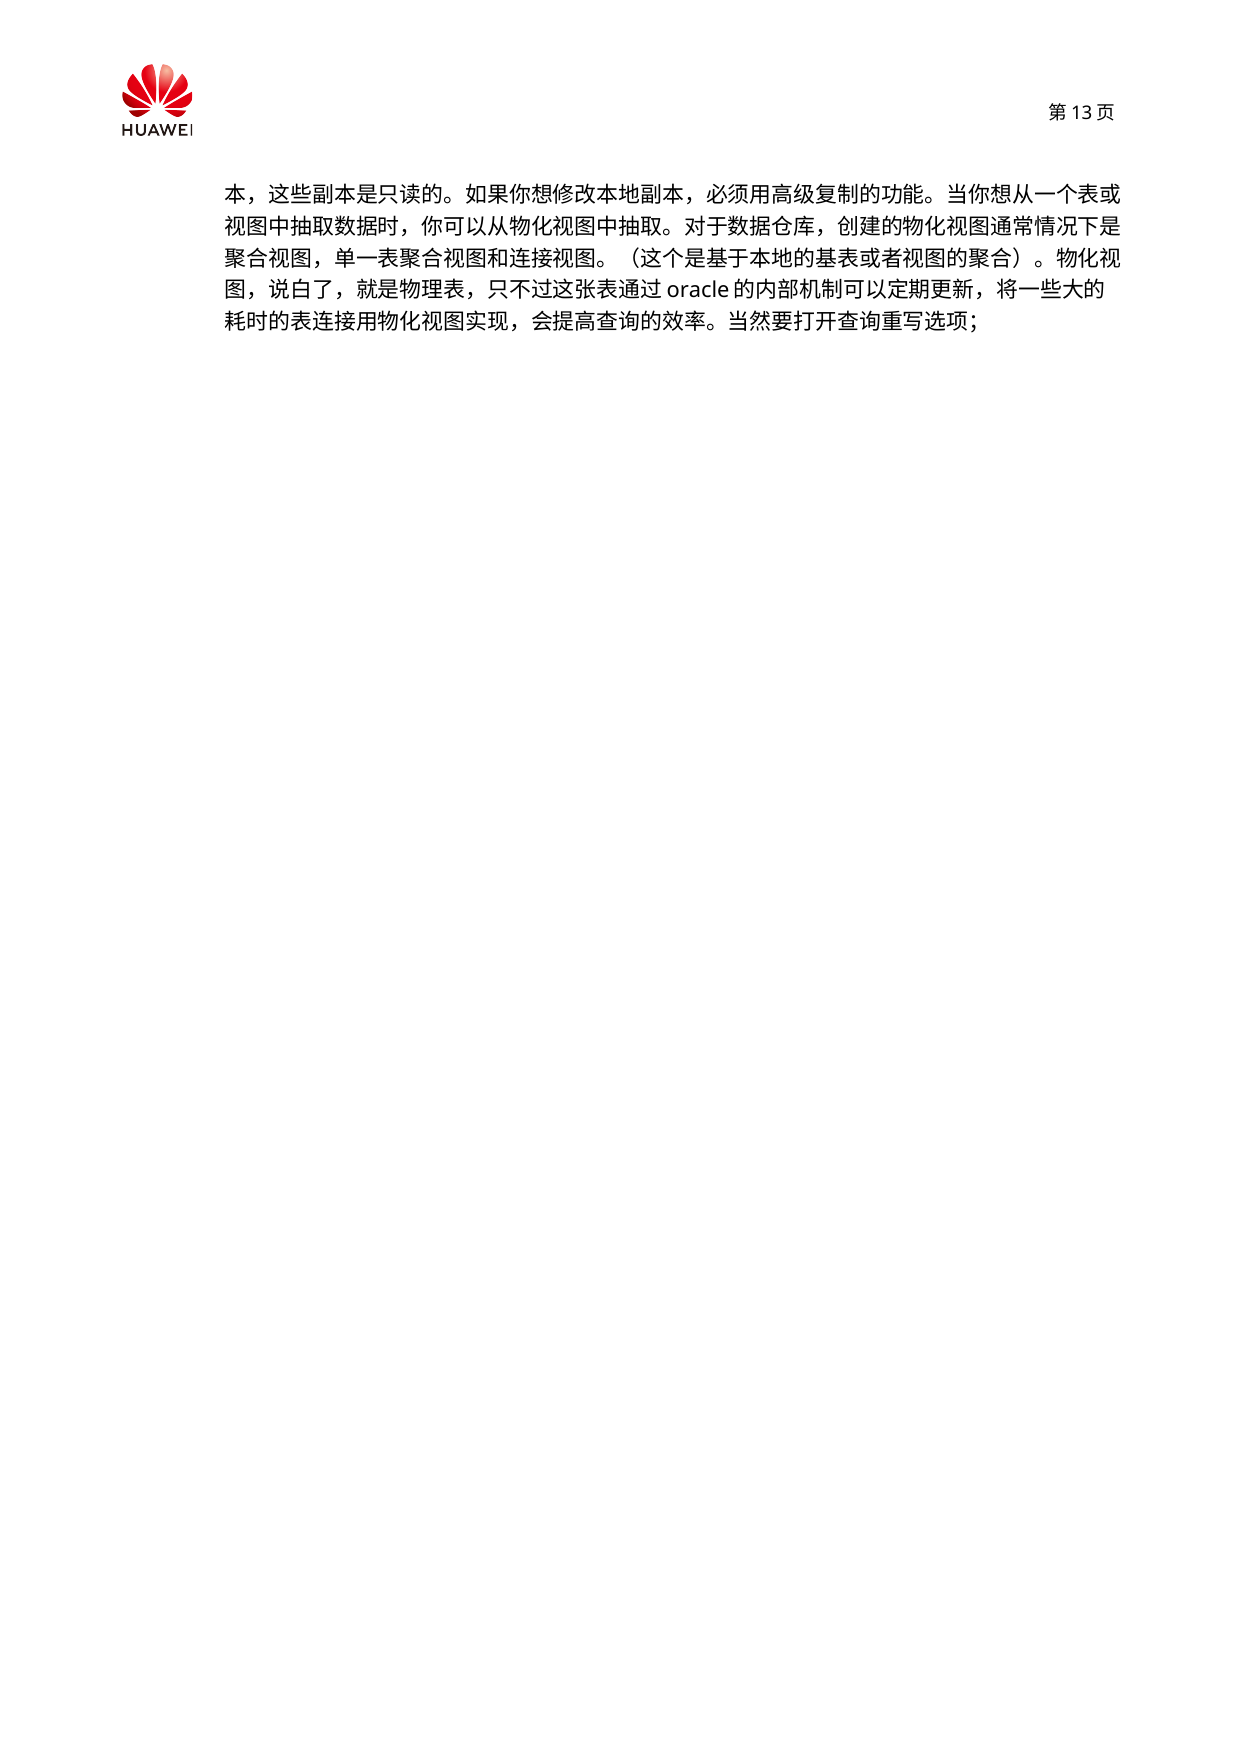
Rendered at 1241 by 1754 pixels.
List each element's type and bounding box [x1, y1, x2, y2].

text [224, 177, 1122, 336]
picture [122, 64, 193, 136]
